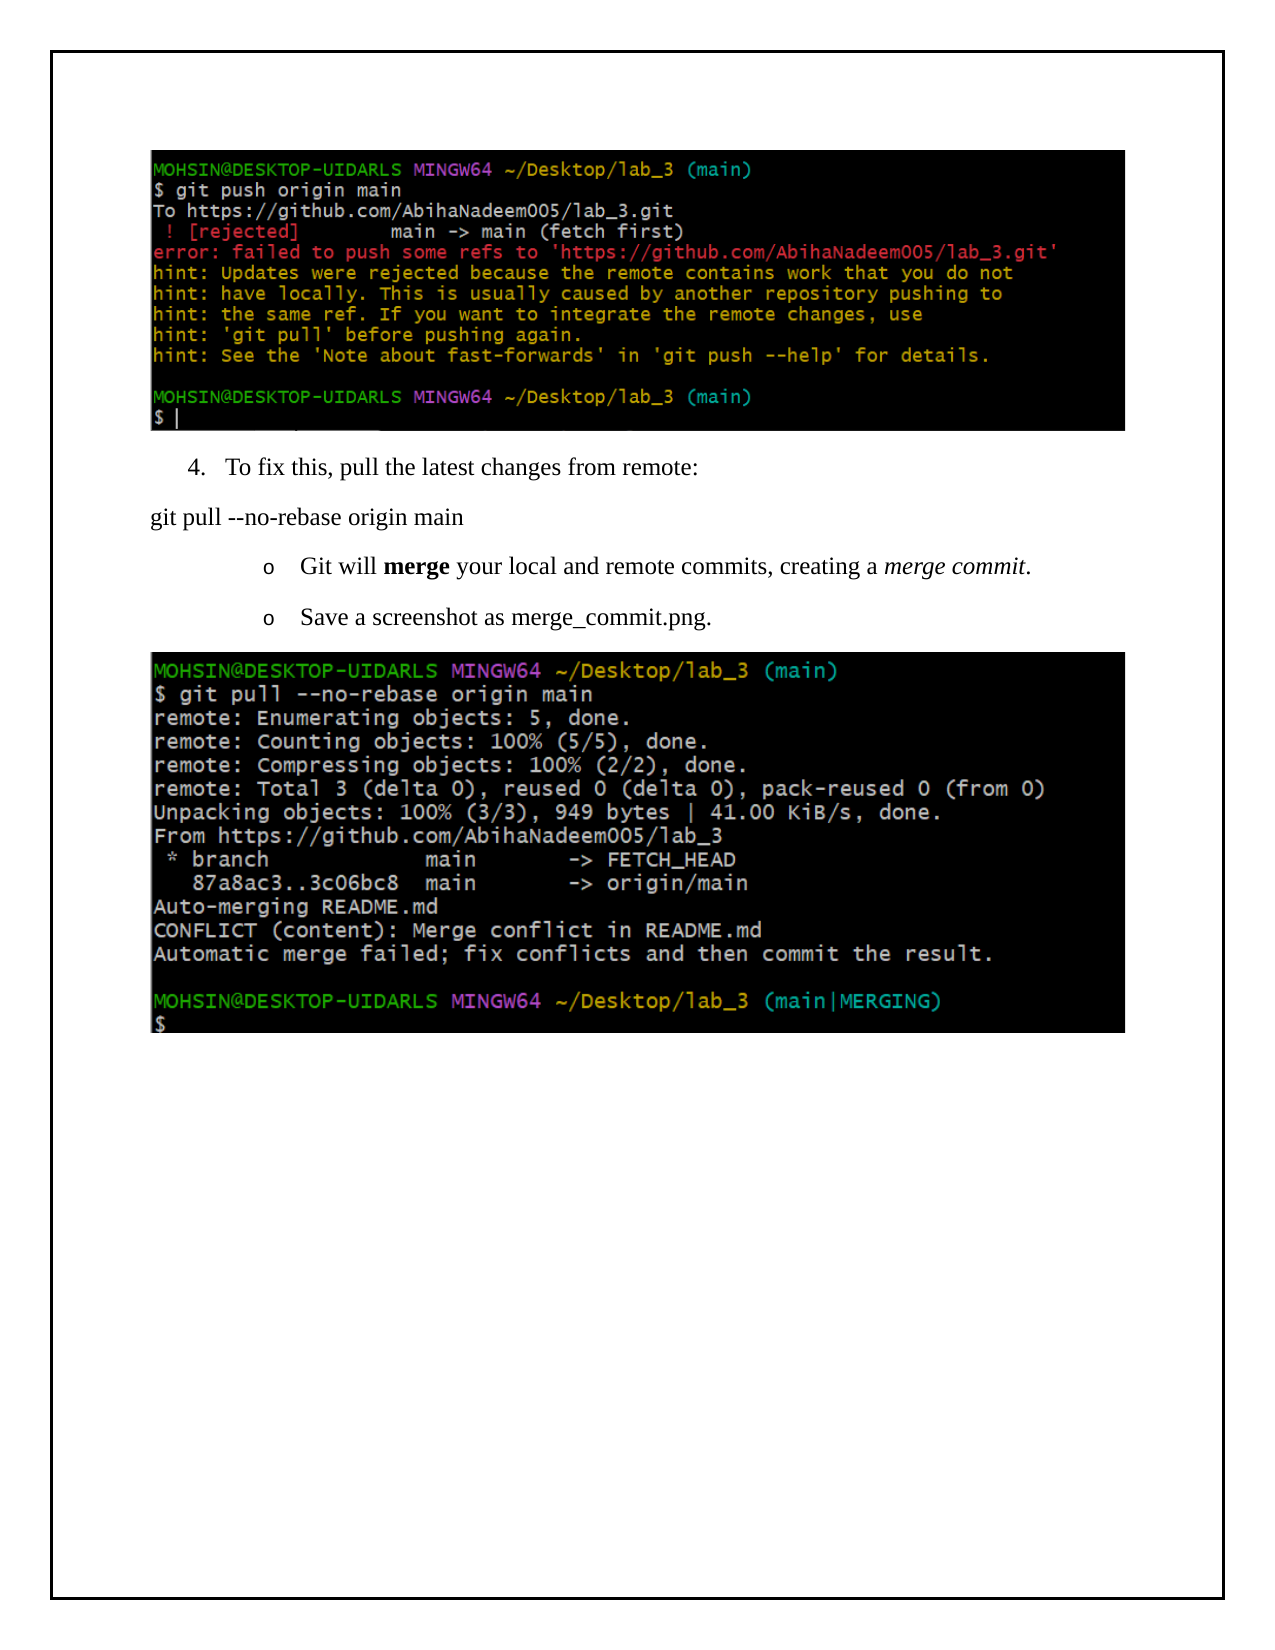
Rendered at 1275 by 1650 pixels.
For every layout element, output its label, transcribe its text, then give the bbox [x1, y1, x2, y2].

list Save a screenshot as merge_commit.png. [262, 602, 1125, 631]
list Git will merge your local and remote commits, creating a merge commit. [262, 551, 1125, 581]
picture [150, 150, 1125, 431]
text git pull --no-rebase origin main [150, 502, 1125, 530]
picture [150, 652, 1125, 1033]
list To fix this, pull the latest changes from remote: [187, 452, 1125, 481]
